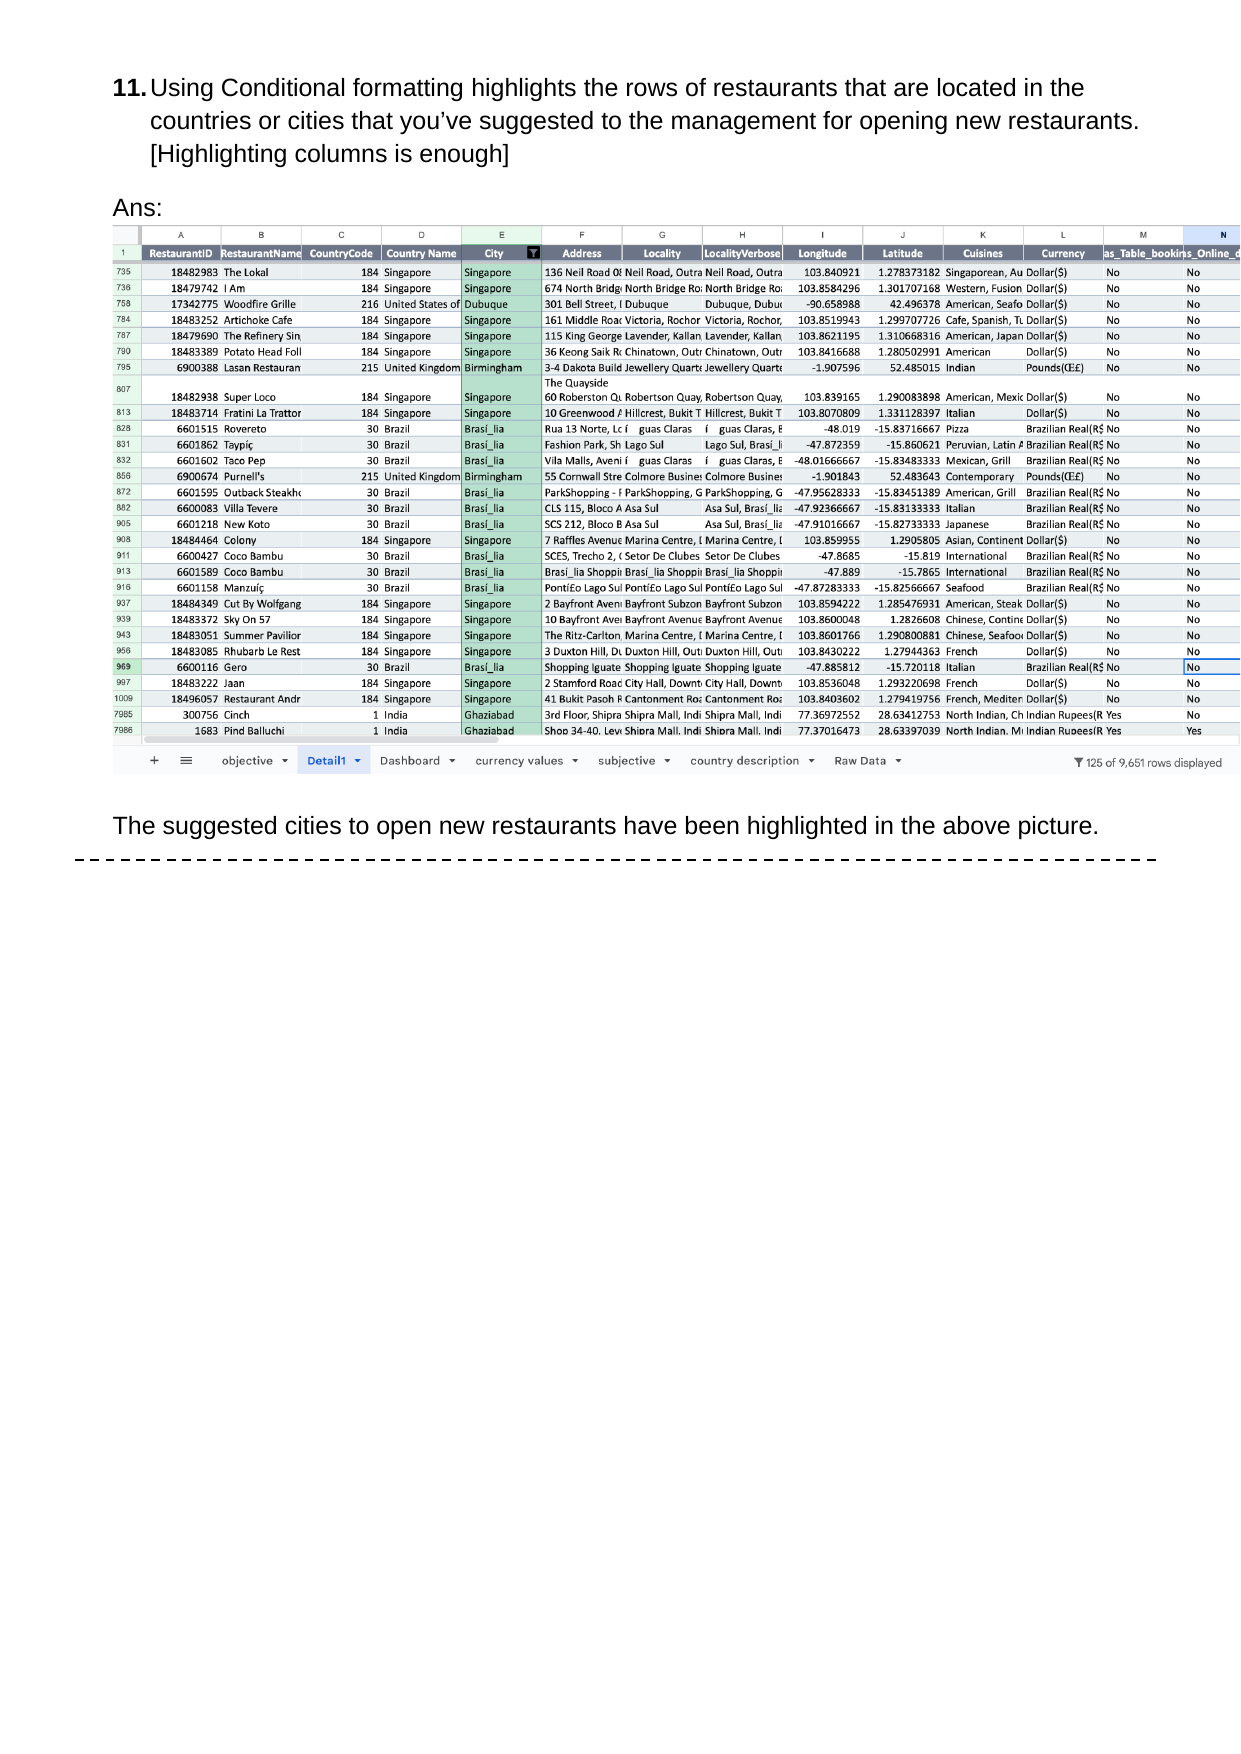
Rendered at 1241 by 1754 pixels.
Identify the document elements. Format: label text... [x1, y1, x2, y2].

text Ans: [112, 193, 1215, 221]
picture [112, 221, 1241, 774]
list Using Conditional formatting highlights the rows of restaurants that are located in the countries or cities that you’ve suggested to the management for opening new restaurants. [Highlighting columns is enough] [112, 73, 1141, 168]
text The suggested cities to open new restaurants have been highlighted in the above picture. [112, 811, 1215, 840]
